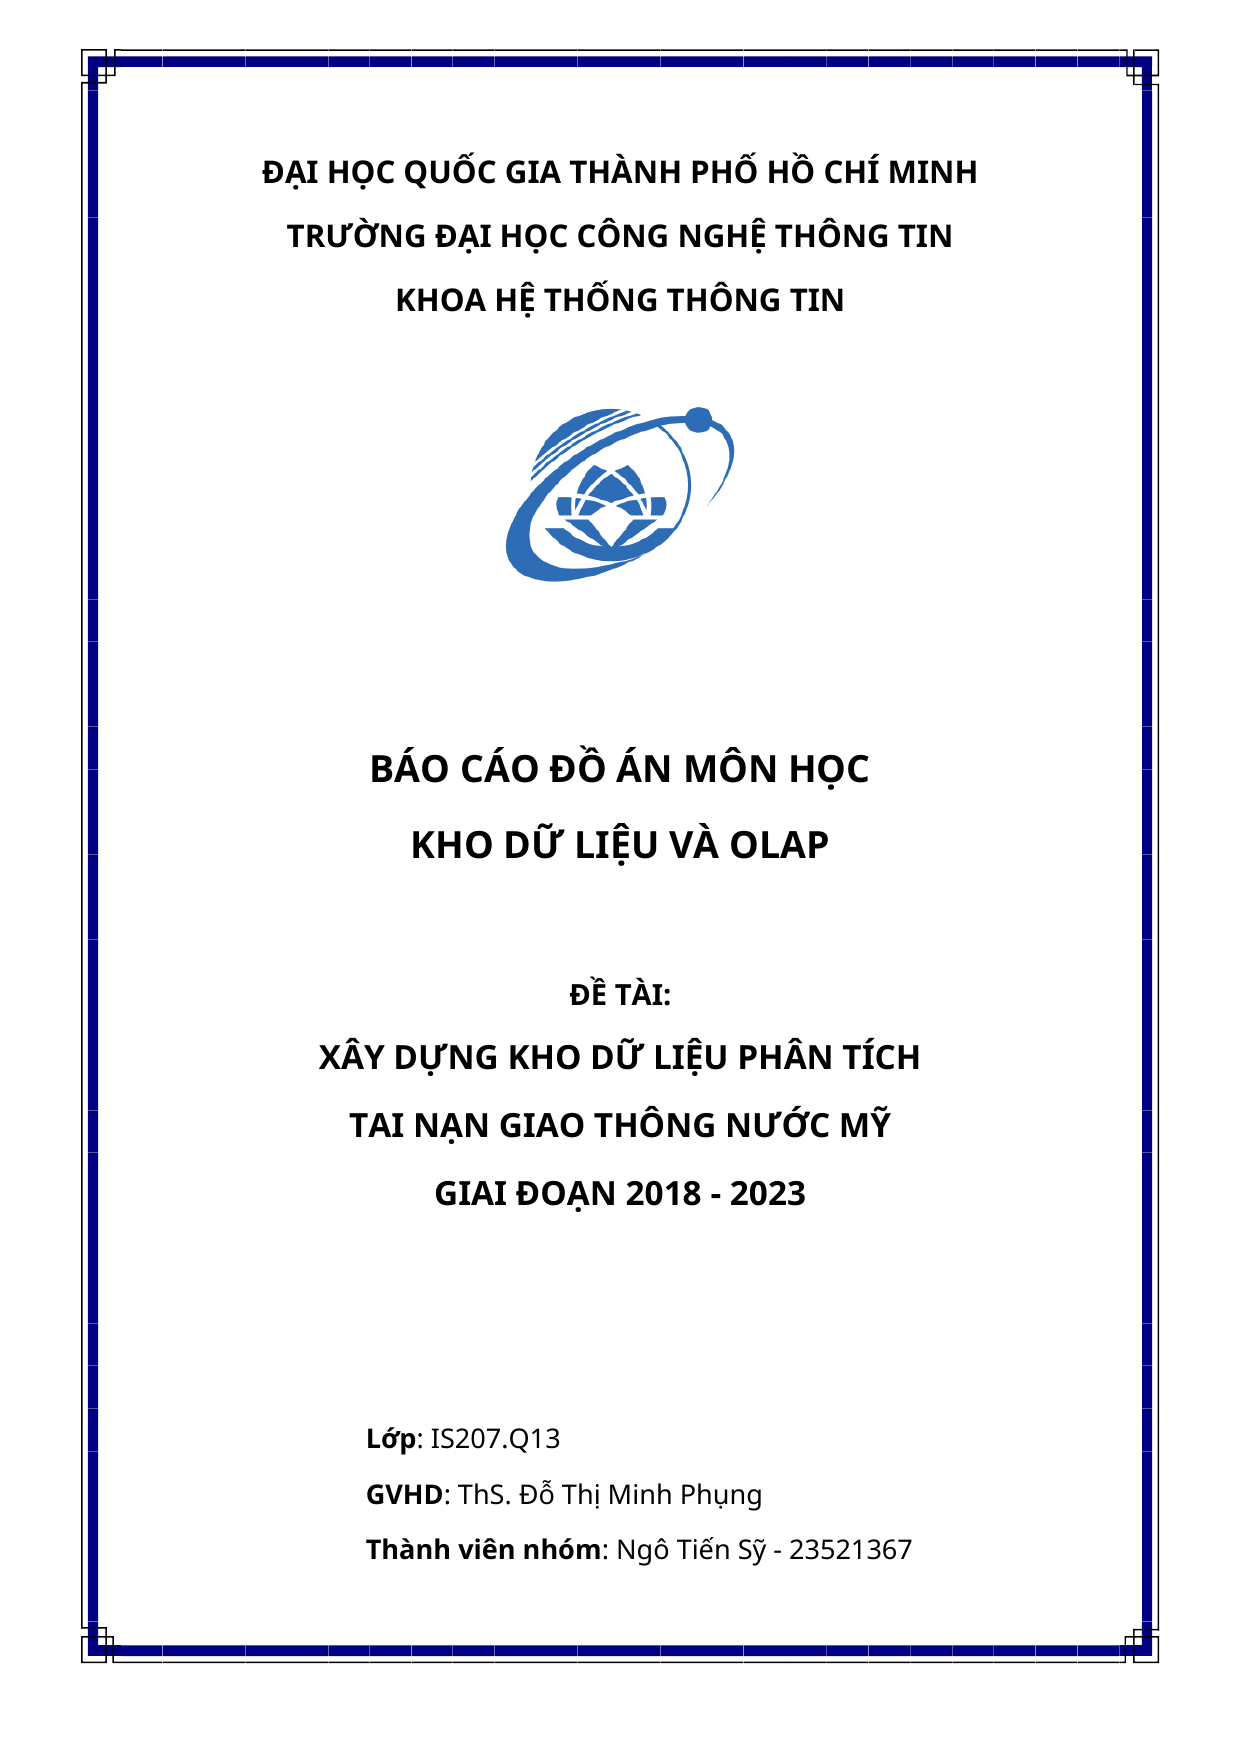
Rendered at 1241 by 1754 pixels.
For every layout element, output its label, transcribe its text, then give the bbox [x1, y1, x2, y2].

text TAI NẠN GIAO THÔNG NƯỚC MỸ [150, 1102, 1090, 1147]
picture [503, 401, 737, 584]
text TRƯỜNG ĐẠI HỌC CÔNG NGHỆ THÔNG TIN [150, 214, 1090, 256]
text KHOA HỆ THỐNG THÔNG TIN [150, 278, 1090, 320]
text BÁO CÁO ĐỒ ÁN MÔN HỌC [150, 742, 1090, 793]
text Thành viên nhóm: Ngô Tiến Sỹ - 23521367 [150, 1531, 1090, 1567]
text XÂY DỰNG KHO DỮ LIỆU PHÂN TÍCH [150, 1034, 1090, 1079]
text GIAI ĐOẠN 2018 - 2023 [150, 1170, 1090, 1216]
text GVHD: ThS. Đỗ Thị Minh Phụng [150, 1475, 1090, 1512]
text ĐẠI HỌC QUỐC GIA THÀNH PHỐ HỒ CHÍ MINH [150, 150, 1090, 193]
text ĐỀ TÀI: [150, 974, 1090, 1014]
text Lớp: IS207.Q13 [150, 1420, 1090, 1457]
text KHO DỮ LIỆU VÀ OLAP [150, 818, 1090, 869]
